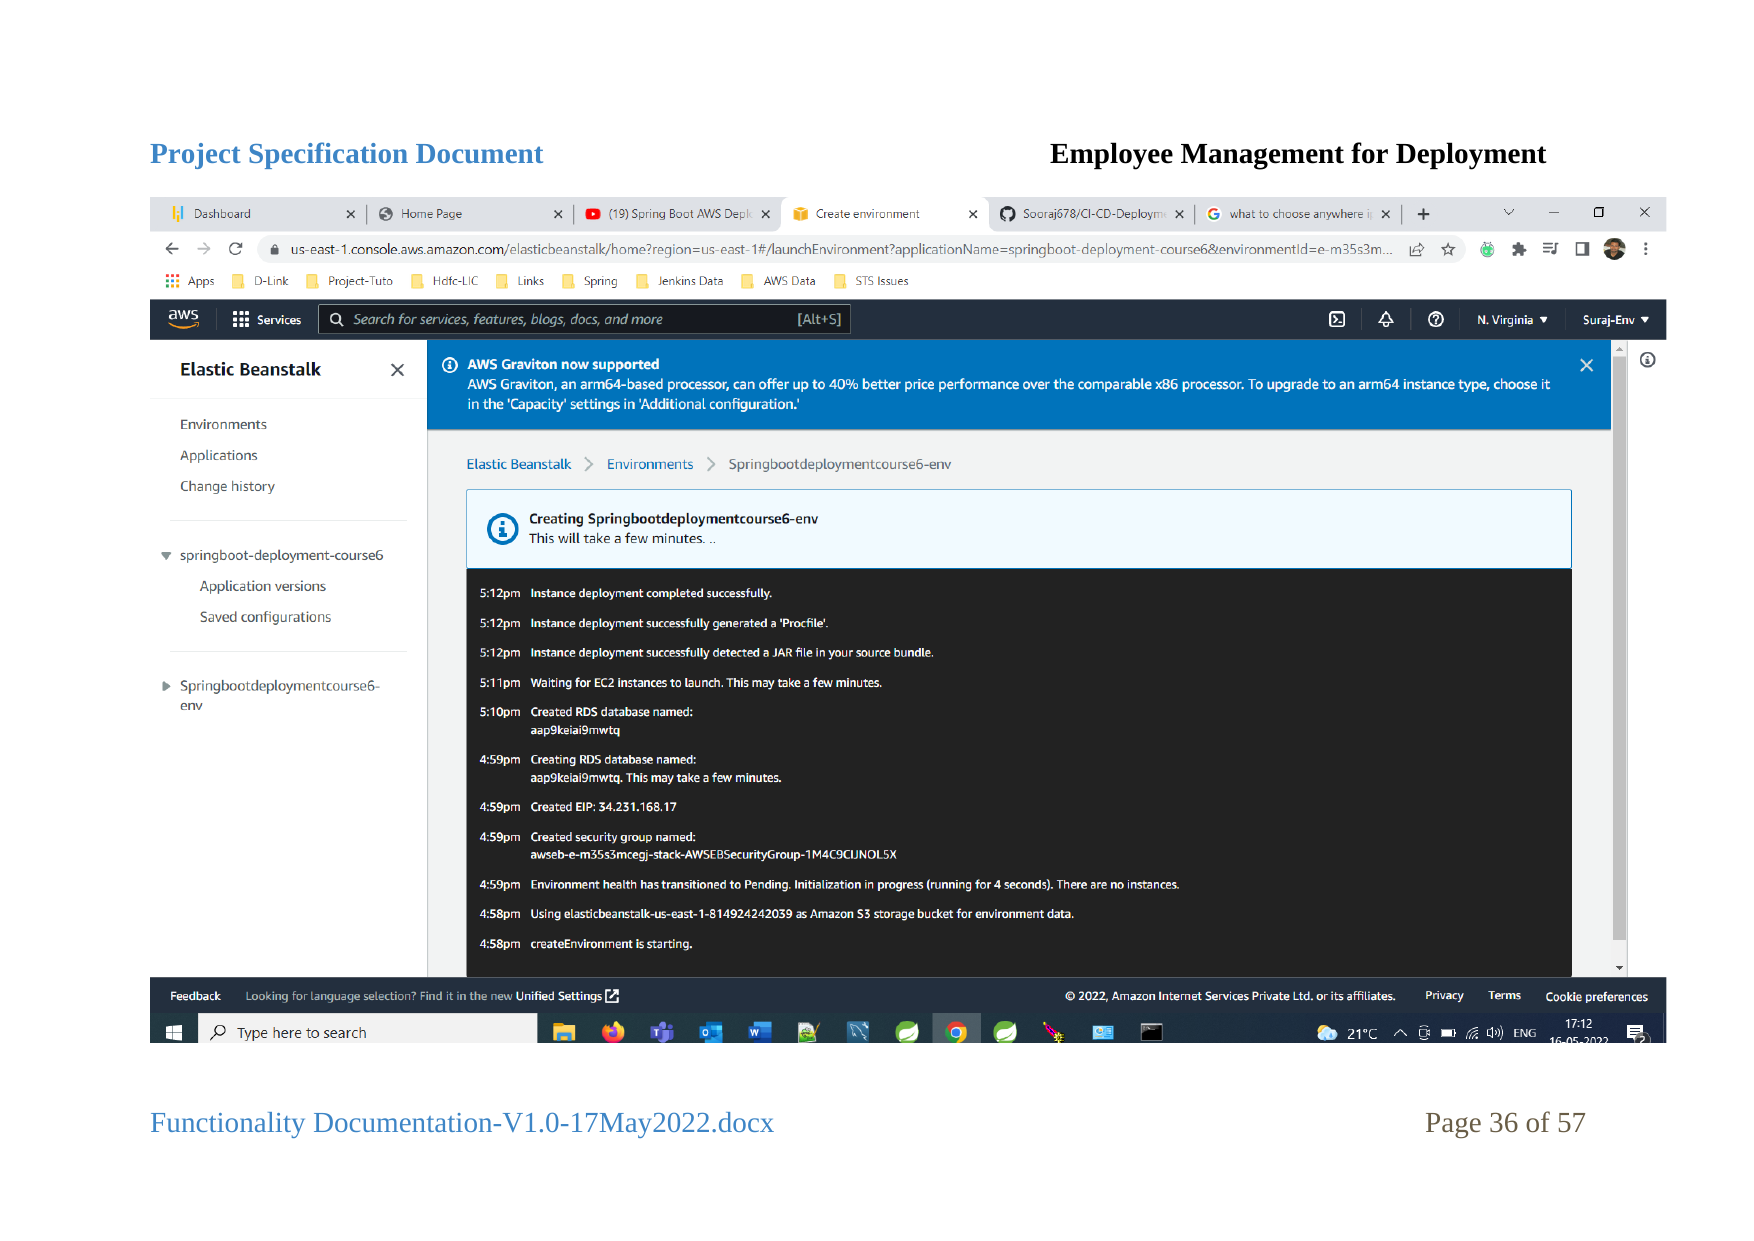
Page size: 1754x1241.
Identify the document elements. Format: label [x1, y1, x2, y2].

picture [150, 197, 1667, 1043]
